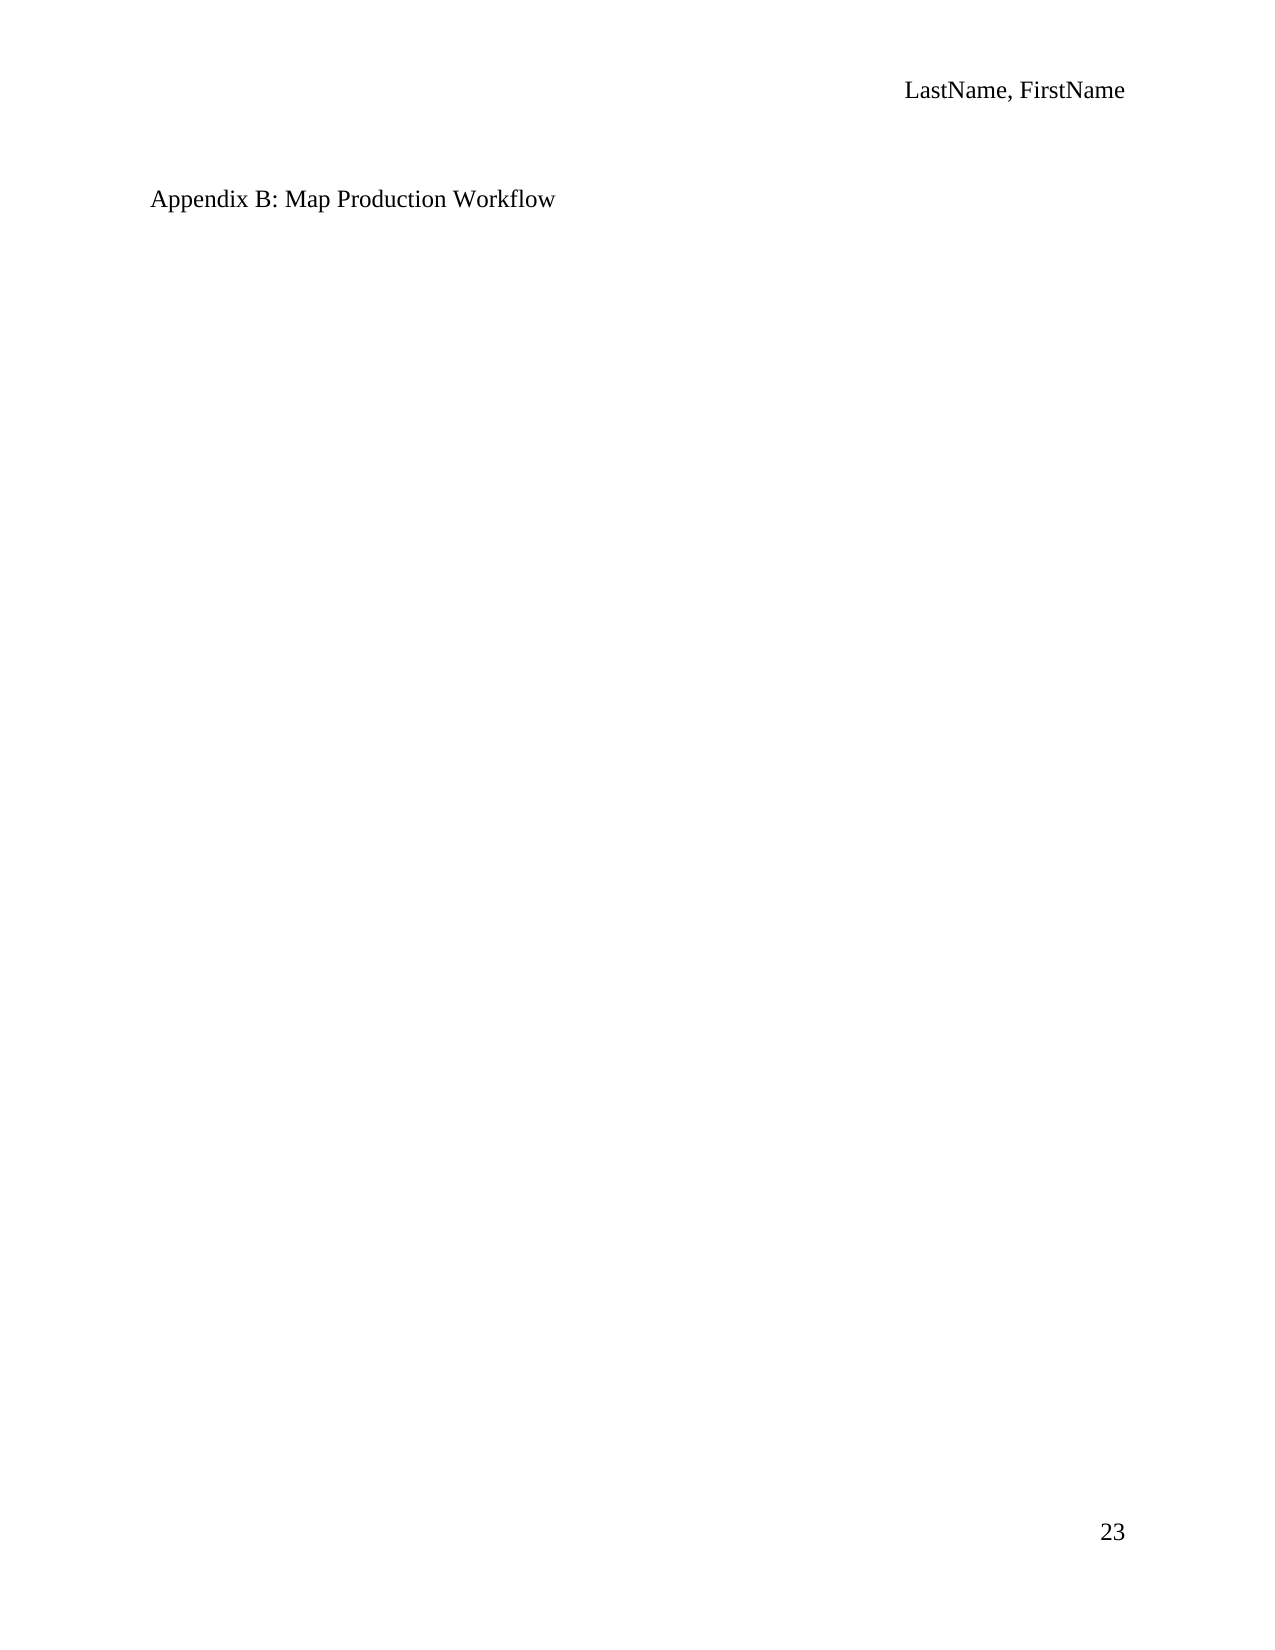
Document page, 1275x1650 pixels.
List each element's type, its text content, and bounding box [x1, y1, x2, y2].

text Appendix B: Map Production Workflow [150, 184, 1125, 213]
